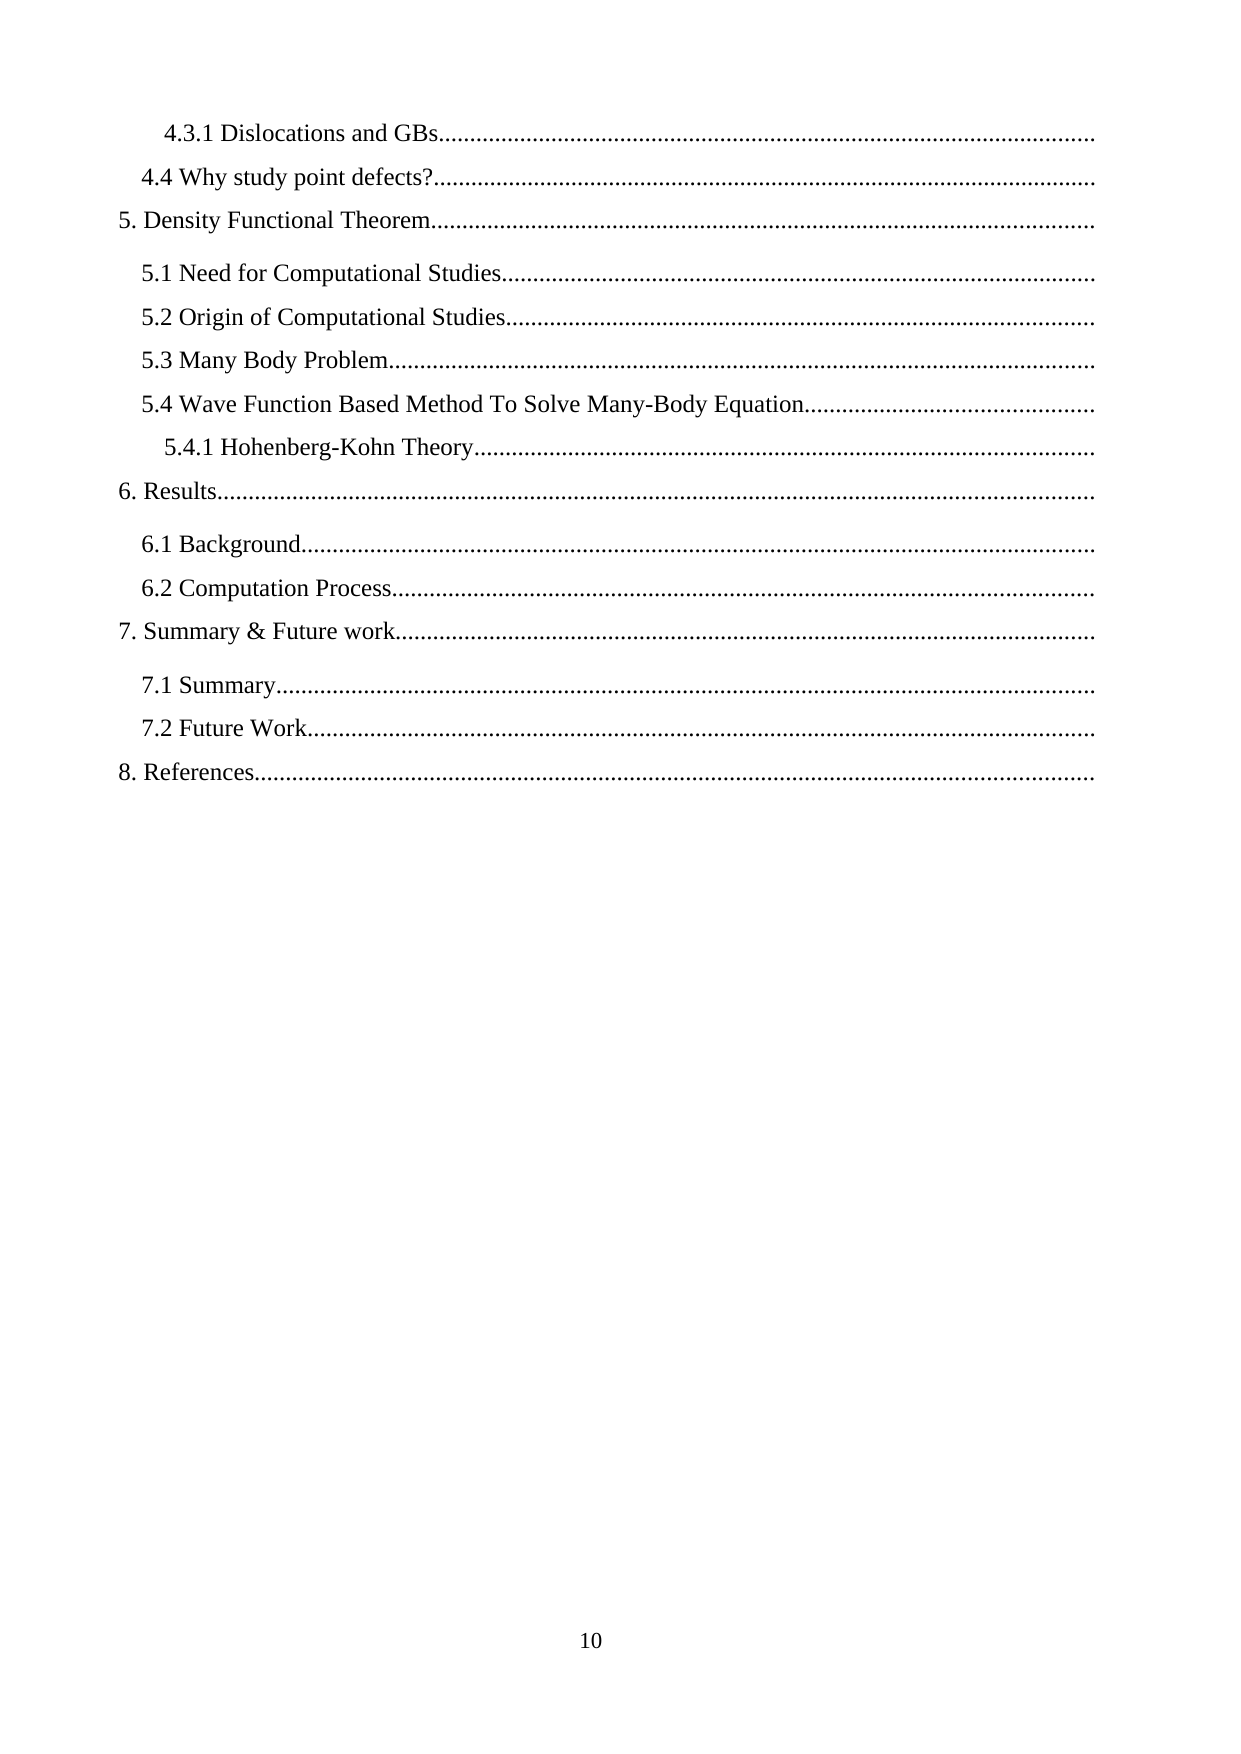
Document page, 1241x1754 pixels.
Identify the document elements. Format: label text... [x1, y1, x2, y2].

text 5.4.1 Hohenberg-Kohn Theory 33 [164, 432, 1063, 461]
text 5.2 Origin of Computational Studies 31 [141, 302, 1063, 331]
text 7.2 Future Work 56 [141, 713, 1063, 742]
text 8. References 57 [118, 757, 1063, 785]
text 5. Density Functional Theorem 31 [118, 205, 1063, 234]
text 6.1 Background 37 [141, 529, 1063, 558]
text 6.2 Computation Process 37 [141, 573, 1063, 601]
text 6. Results 37 [118, 476, 1063, 504]
text 5.3 Many Body Problem 32 [141, 345, 1063, 374]
text 4.3.1 Dislocations and GBs 28 [164, 118, 1063, 147]
text 5.4 Wave Function Based Method To Solve Many-Body Equation 33 [141, 389, 1063, 418]
text 7. Summary & Future work 56 [118, 616, 1063, 645]
text 7.1 Summary 56 [141, 670, 1063, 698]
text 4.4 Why study point defects? 30 [141, 162, 1063, 190]
text 5.1 Need for Computational Studies 31 [141, 258, 1063, 287]
